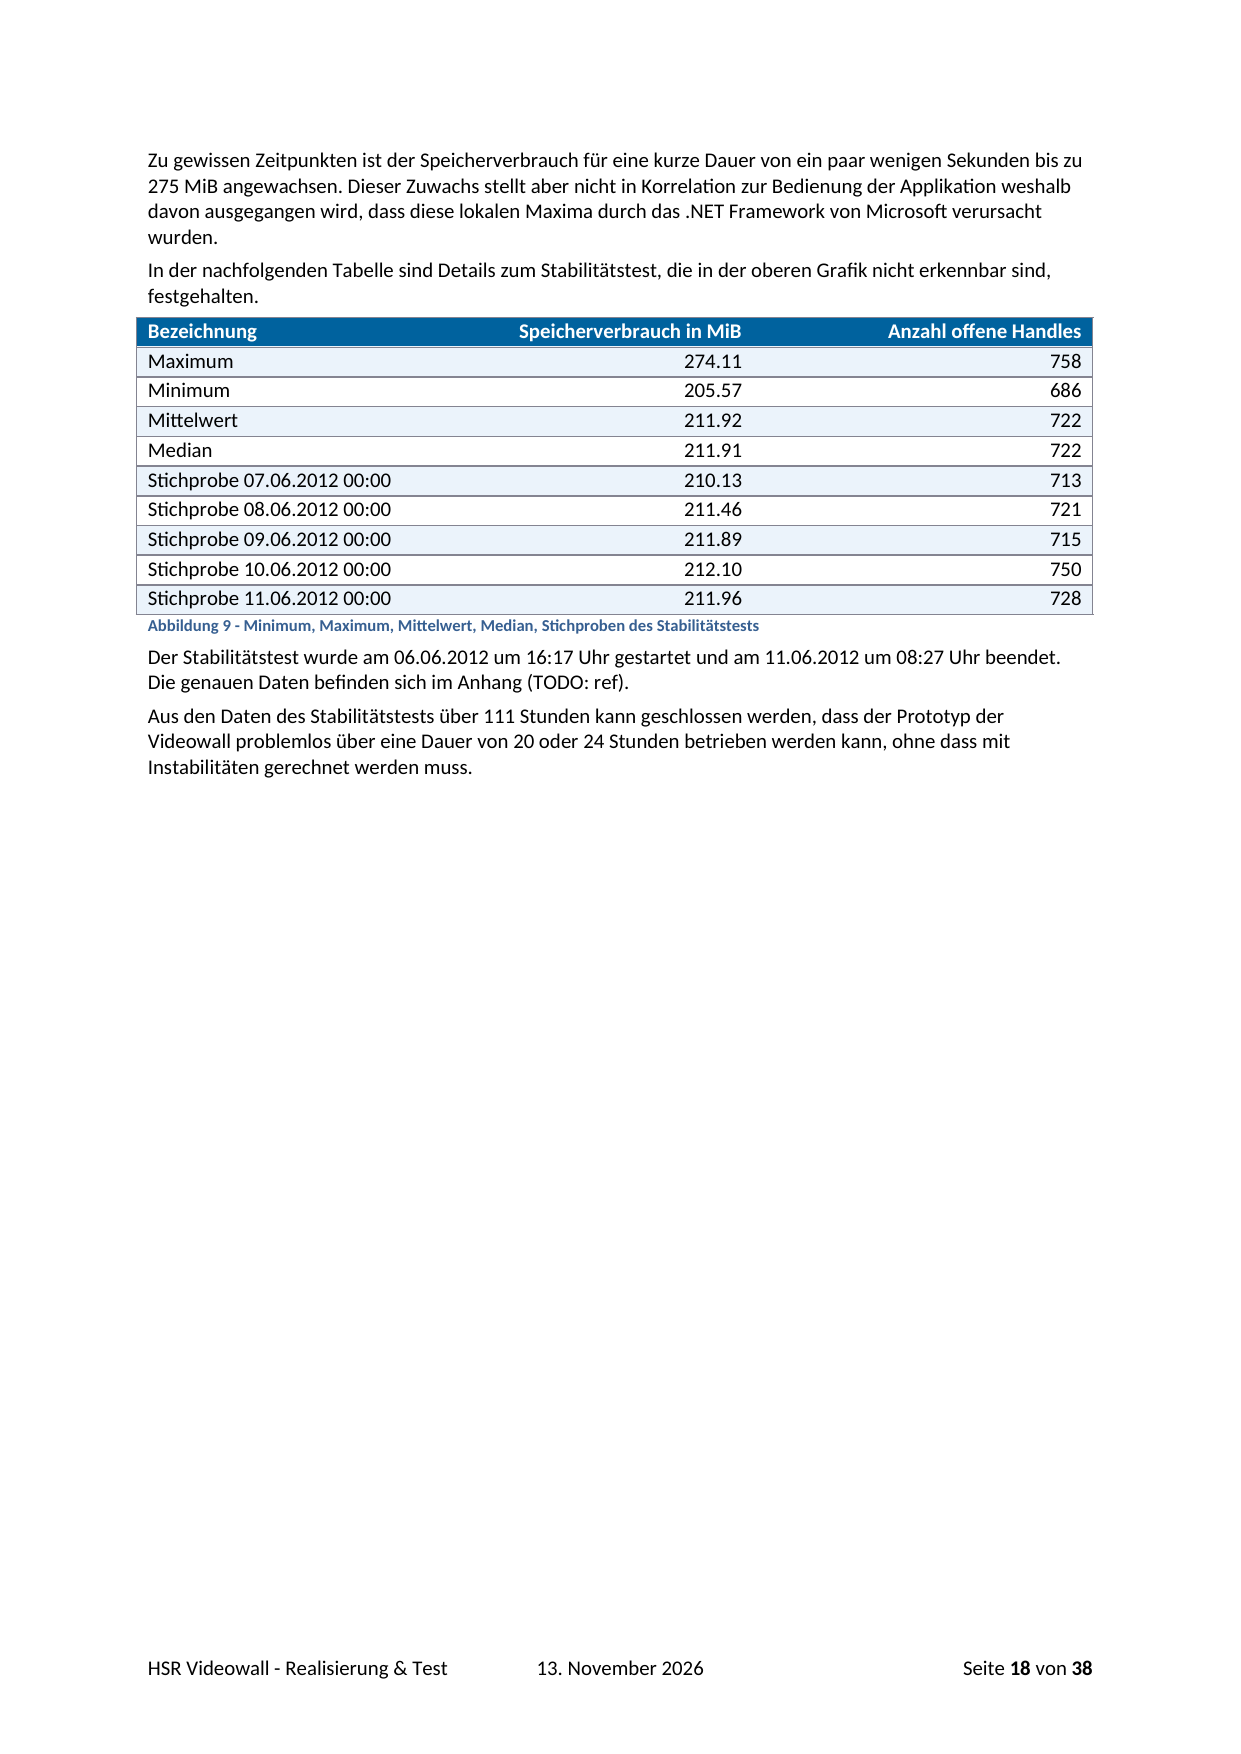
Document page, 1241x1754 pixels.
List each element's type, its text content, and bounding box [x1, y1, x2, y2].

table_cell Stichprobe 10.06.2012 00:00 [137, 556, 502, 584]
text Der Stabilitätstest wurde am 06.06.2012 um 16:17 Uhr gestartet und am 11.06.2012 um 08:27 Uhr beendet. Die genauen Daten befinden sich im Anhang (TODO: ref). [148, 644, 1093, 695]
table_cell 728 [753, 586, 1092, 614]
text Abbildung 9 - Minimum, Maximum, Mittelwert, Median, Stichproben des Stabilitätstests [148, 615, 1093, 636]
table_cell 713 [753, 467, 1092, 495]
table_cell 212.10 [502, 556, 753, 584]
table_header Bezeichnung [137, 318, 502, 346]
table_cell Stichprobe 08.06.2012 00:00 [137, 497, 502, 524]
table_cell 750 [753, 556, 1092, 584]
table_cell 274.11 [502, 348, 753, 376]
table_cell 211.91 [502, 437, 753, 465]
table_cell 211.89 [502, 526, 753, 554]
table_cell 758 [753, 348, 1092, 376]
text In der nachfolgenden Tabelle sind Details zum Stabilitätstest, die in der oberen Grafik nicht erkennbar sind, festgehalten. [148, 258, 1093, 308]
table_cell 211.46 [502, 497, 753, 524]
table_cell 210.13 [502, 467, 753, 495]
table_cell Mittelwert [137, 407, 502, 436]
table_cell 722 [753, 437, 1092, 465]
text Aus den Daten des Stabilitätstests über 111 Stunden kann geschlossen werden, dass der Prototyp der Videowall problemlos über eine Dauer von 20 oder 24 Stunden betrieben werden kann, ohne dass mit Instabilitäten gerechnet werden muss. [148, 703, 1093, 779]
table_cell 686 [753, 378, 1092, 406]
table_cell Stichprobe 11.06.2012 00:00 [137, 586, 502, 614]
table_cell Maximum [137, 348, 502, 376]
table_cell Median [137, 437, 502, 465]
table_cell Minimum [137, 378, 502, 406]
table_cell 211.92 [502, 407, 753, 436]
table_header Speicherverbrauch in MiB [502, 318, 753, 346]
table_cell 211.96 [502, 586, 753, 614]
table_cell 205.57 [502, 378, 753, 406]
table_cell 721 [753, 497, 1092, 524]
table_cell Stichprobe 07.06.2012 00:00 [137, 467, 502, 495]
table_cell 715 [753, 526, 1092, 554]
table_cell 722 [753, 407, 1092, 436]
table_cell Stichprobe 09.06.2012 00:00 [137, 526, 502, 554]
table_header Anzahl offene Handles [753, 318, 1092, 346]
text Zu gewissen Zeitpunkten ist der Speicherverbrauch für eine kurze Dauer von ein paar wenigen Sekunden bis zu 275 MiB angewachsen. Dieser Zuwachs stellt aber nicht in Korrelation zur Bedienung der Applikation weshalb davon ausgegangen wird, dass diese lokalen Maxima durch das .NET Framework von Microsoft verursacht wurden. [148, 148, 1093, 249]
